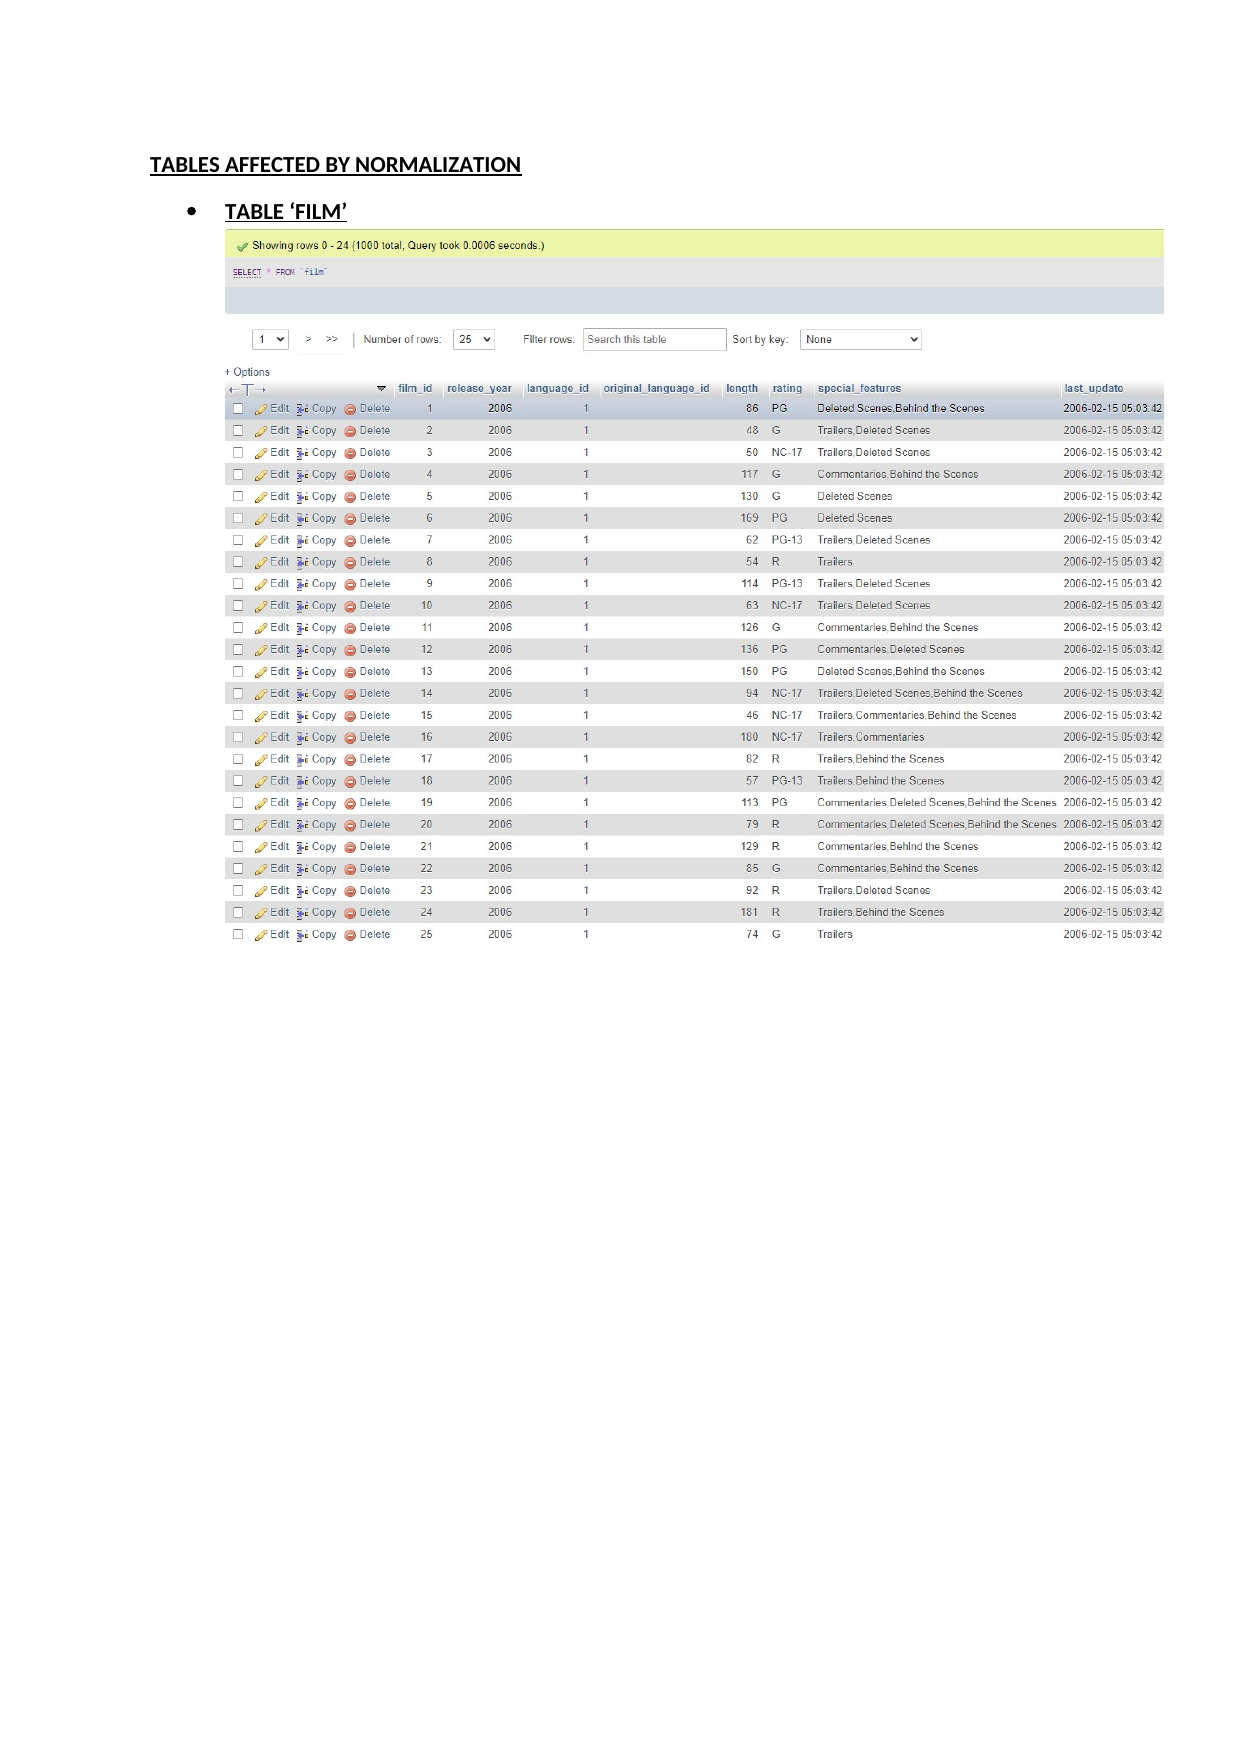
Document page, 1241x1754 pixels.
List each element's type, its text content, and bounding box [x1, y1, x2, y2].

list TABLE ‘FILM’ [187, 197, 1090, 225]
text TABLES AFFECTED BY NORMALIZATION [150, 150, 1090, 178]
picture [225, 227, 1165, 943]
